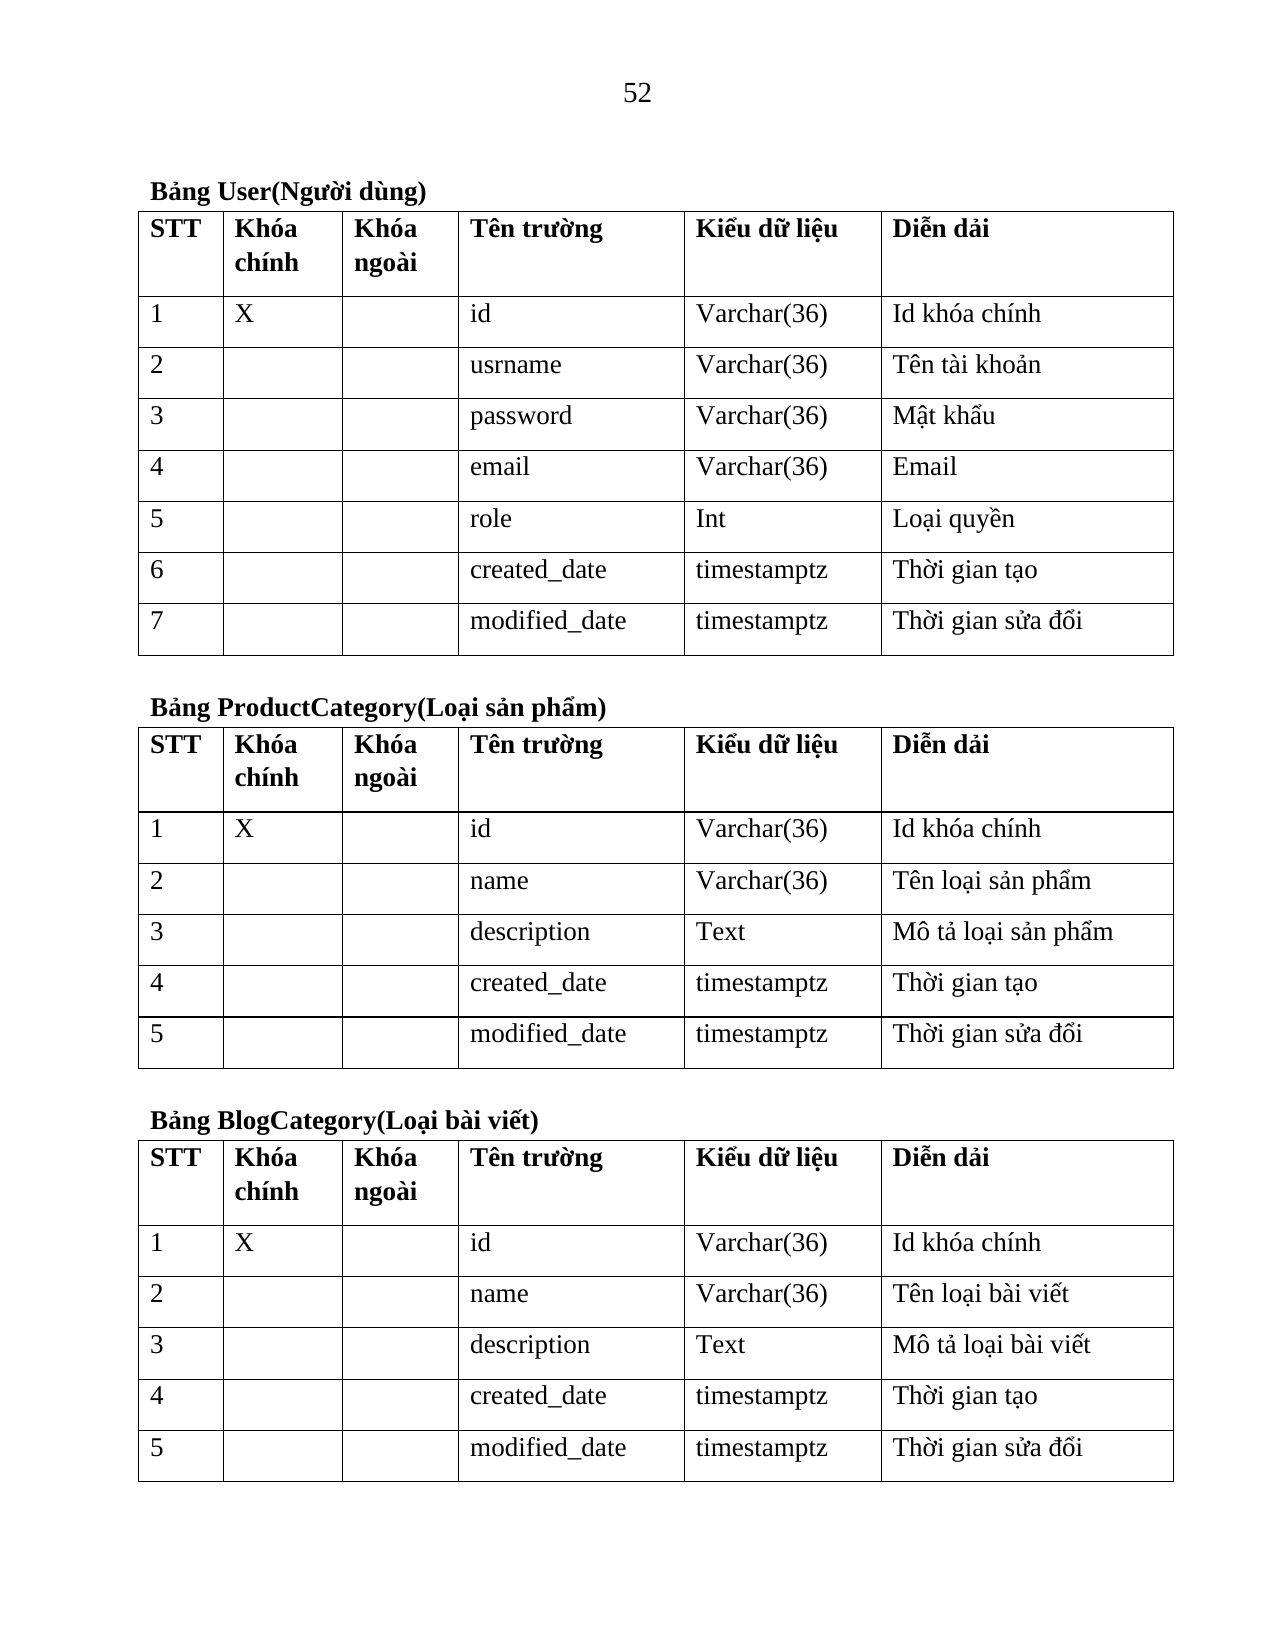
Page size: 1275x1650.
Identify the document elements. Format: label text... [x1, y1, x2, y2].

table_cell Email [882, 451, 1173, 501]
table_header STT [139, 1141, 223, 1225]
table_cell [343, 553, 458, 603]
table_cell modified_date [459, 604, 684, 654]
table_cell 2 [139, 864, 223, 914]
table_cell id [459, 297, 684, 347]
table_cell [343, 915, 458, 965]
table_header Kiểu dữ liệu [685, 1141, 881, 1225]
table_cell created_date [459, 966, 684, 1016]
table_cell timestamptz [685, 966, 881, 1016]
table_cell [343, 348, 458, 398]
table_cell 1 [139, 1226, 223, 1276]
table_cell name [459, 864, 684, 914]
table_cell X [224, 297, 342, 347]
table_header Tên trường [459, 1141, 684, 1225]
table_cell Int [685, 502, 881, 552]
table_cell Thời gian tạo [882, 1380, 1173, 1430]
table_cell 4 [139, 1380, 223, 1430]
table_cell Id khóa chính [882, 297, 1173, 347]
table_cell [343, 399, 458, 449]
table_cell [343, 451, 458, 501]
text Bảng BlogCategory(Loại bài viết) [150, 1104, 1125, 1136]
table_header Khóa chính [224, 1141, 342, 1225]
table_cell timestamptz [685, 1380, 881, 1430]
table_cell X [224, 1226, 342, 1276]
table_cell role [459, 502, 684, 552]
table_header STT [139, 212, 223, 296]
table_cell 7 [139, 604, 223, 654]
table_cell created_date [459, 553, 684, 603]
table_cell Varchar(36) [685, 1226, 881, 1276]
table_cell Varchar(36) [685, 864, 881, 914]
table_cell [224, 864, 342, 914]
table_header Diễn dải [882, 1141, 1173, 1225]
table_cell Tên tài khoản [882, 348, 1173, 398]
table_cell timestamptz [685, 553, 881, 603]
table_cell [224, 966, 342, 1016]
table_cell [343, 1431, 458, 1481]
table_cell Varchar(36) [685, 813, 881, 863]
text Bảng User(Người dùng) [150, 176, 1125, 207]
table_cell X [224, 813, 342, 863]
table_header Kiểu dữ liệu [685, 212, 881, 296]
table_cell 2 [139, 1277, 223, 1327]
table_cell 1 [139, 813, 223, 863]
table_cell Varchar(36) [685, 451, 881, 501]
table_cell 5 [139, 1431, 223, 1481]
table_cell 2 [139, 348, 223, 398]
table_cell [224, 1277, 342, 1327]
table_cell 6 [139, 553, 223, 603]
table_cell Thời gian sửa đổi [882, 604, 1173, 654]
table_cell [343, 966, 458, 1016]
table_cell modified_date [459, 1431, 684, 1481]
table_cell id [459, 813, 684, 863]
table_cell Thời gian sửa đổi [882, 1431, 1173, 1481]
table_cell [224, 553, 342, 603]
table_cell Varchar(36) [685, 1277, 881, 1327]
table_cell Loại quyền [882, 502, 1173, 552]
table_cell Thời gian tạo [882, 553, 1173, 603]
table_cell created_date [459, 1380, 684, 1430]
table_cell [224, 451, 342, 501]
table_cell password [459, 399, 684, 449]
table_cell [343, 864, 458, 914]
table_header Kiểu dữ liệu [685, 728, 881, 811]
table_cell [224, 1018, 342, 1068]
table_cell [224, 915, 342, 965]
table_header Khóa ngoài [343, 1141, 458, 1225]
table_cell [343, 1226, 458, 1276]
table_cell 1 [139, 297, 223, 347]
text Bảng ProductCategory(Loại sản phẩm) [150, 691, 1125, 722]
table_cell description [459, 915, 684, 965]
table_cell [343, 297, 458, 347]
table_cell [343, 1328, 458, 1378]
table_cell Varchar(36) [685, 297, 881, 347]
table_cell timestamptz [685, 1431, 881, 1481]
table_cell 3 [139, 399, 223, 449]
table_cell 5 [139, 1018, 223, 1068]
table_cell 3 [139, 915, 223, 965]
table_cell modified_date [459, 1018, 684, 1068]
table_cell [224, 604, 342, 654]
table_cell [343, 604, 458, 654]
table_cell [343, 1018, 458, 1068]
table_cell timestamptz [685, 604, 881, 654]
table_cell Id khóa chính [882, 1226, 1173, 1276]
table_cell [224, 502, 342, 552]
table_header Khóa ngoài [343, 212, 458, 296]
table_header Tên trường [459, 728, 684, 811]
table_cell timestamptz [685, 1018, 881, 1068]
table_cell 3 [139, 1328, 223, 1378]
table_header Tên trường [459, 212, 684, 296]
table_cell Text [685, 915, 881, 965]
table_cell Varchar(36) [685, 348, 881, 398]
table_cell [343, 1277, 458, 1327]
table_cell [224, 1328, 342, 1378]
table_cell Id khóa chính [882, 813, 1173, 863]
table_cell Mô tả loại bài viết [882, 1328, 1173, 1378]
table_header Khóa chính [224, 212, 342, 296]
table_cell 4 [139, 451, 223, 501]
table_cell description [459, 1328, 684, 1378]
table_header Khóa ngoài [343, 728, 458, 811]
table_cell Varchar(36) [685, 399, 881, 449]
table_cell Thời gian sửa đổi [882, 1018, 1173, 1068]
table_cell Thời gian tạo [882, 966, 1173, 1016]
table_cell 4 [139, 966, 223, 1016]
table_cell [224, 1380, 342, 1430]
table_cell 5 [139, 502, 223, 552]
table_cell [224, 399, 342, 449]
table_cell [343, 813, 458, 863]
table_cell email [459, 451, 684, 501]
table_cell name [459, 1277, 684, 1327]
table_cell Text [685, 1328, 881, 1378]
table_cell usrname [459, 348, 684, 398]
table_cell Mật khẩu [882, 399, 1173, 449]
table_header Khóa chính [224, 728, 342, 811]
table_cell [224, 1431, 342, 1481]
table_cell [343, 502, 458, 552]
table_cell Mô tả loại sản phẩm [882, 915, 1173, 965]
table_cell id [459, 1226, 684, 1276]
table_header Diễn dải [882, 728, 1173, 811]
table_cell Tên loại sản phẩm [882, 864, 1173, 914]
table_header STT [139, 728, 223, 811]
table_cell [343, 1380, 458, 1430]
table_cell [224, 348, 342, 398]
table_cell Tên loại bài viết [882, 1277, 1173, 1327]
table_header Diễn dải [882, 212, 1173, 296]
